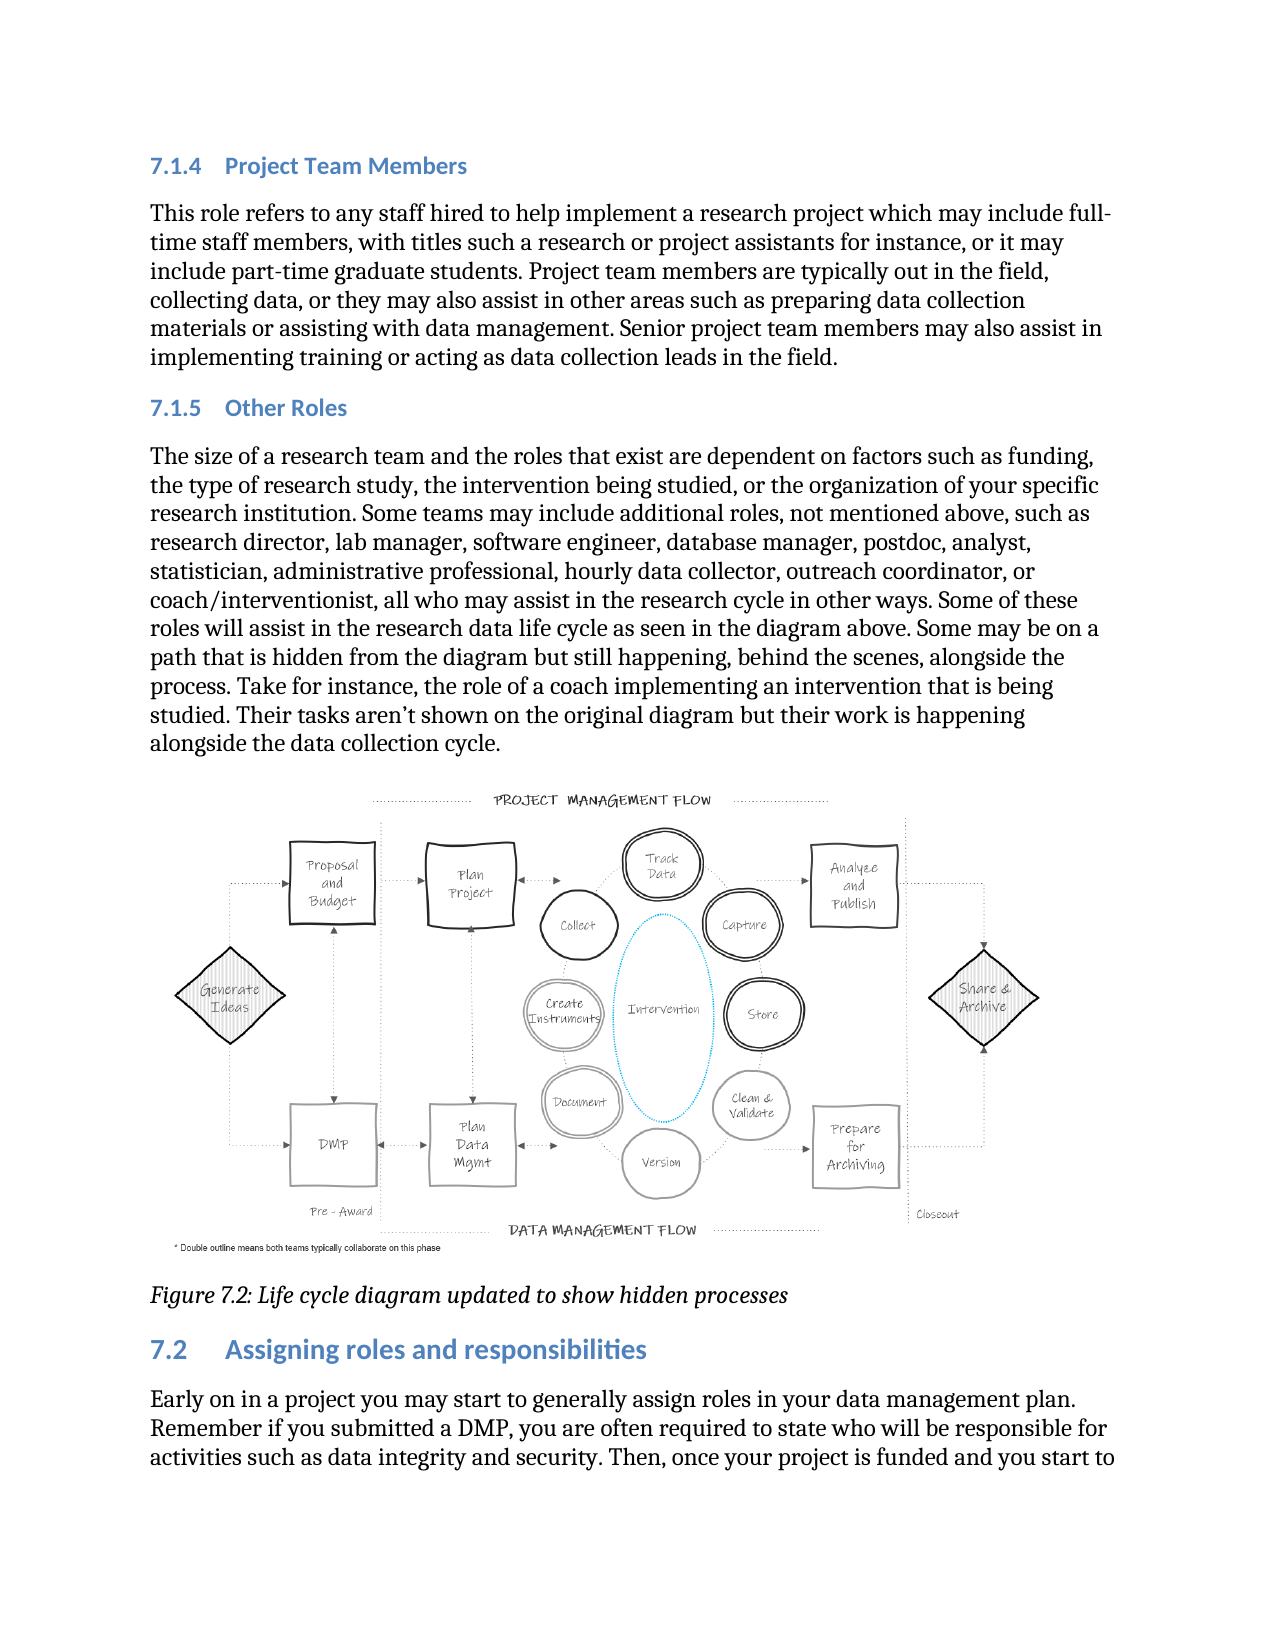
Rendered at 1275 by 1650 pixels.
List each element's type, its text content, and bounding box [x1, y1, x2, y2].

subtitle 7.1.4 Project Team Members [150, 150, 1125, 181]
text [150, 1385, 1125, 1472]
text This role refers to any staff hired to help implement a research project which may include full-time staff members, with titles such a research or project assistants for instance, or it may include part-time graduate students. Project team members are typically out in the field, collecting data, or they may also assist in other areas such as preparing data collection materials or assisting with data management. Senior project team members may also assist in implementing training or acting as data collection leads in the field. [150, 199, 1125, 372]
subtitle 7.2 Assigning roles and responsibilities [150, 1331, 1125, 1367]
subtitle 7.1.5 Other Roles [150, 393, 1125, 423]
picture [168, 776, 1044, 1261]
text The size of a research team and the roles that exist are dependent on factors such as funding, the type of research study, the intervention being studied, or the organization of your specific research institution. Some teams may include additional roles, not mentioned above, such as research director, lab manager, software engineer, database manager, postdoc, analyst, statistician, administrative professional, hourly data collector, outreach coordinator, or coach/interventionist, all who may assist in the research cycle in other ways. Some of these roles will assist in the research data life cycle as seen in the diagram above. Some may be on a path that is hidden from the diagram but still happening, behind the scenes, alongside the process. Take for instance, the role of a coach implementing an intervention that is being studied. Their tasks aren’t shown on the original diagram but their work is happening alongside the data collection cycle. [150, 442, 1125, 758]
text Figure 7.2: Life cycle diagram updated to show hidden processes [150, 1281, 1125, 1310]
